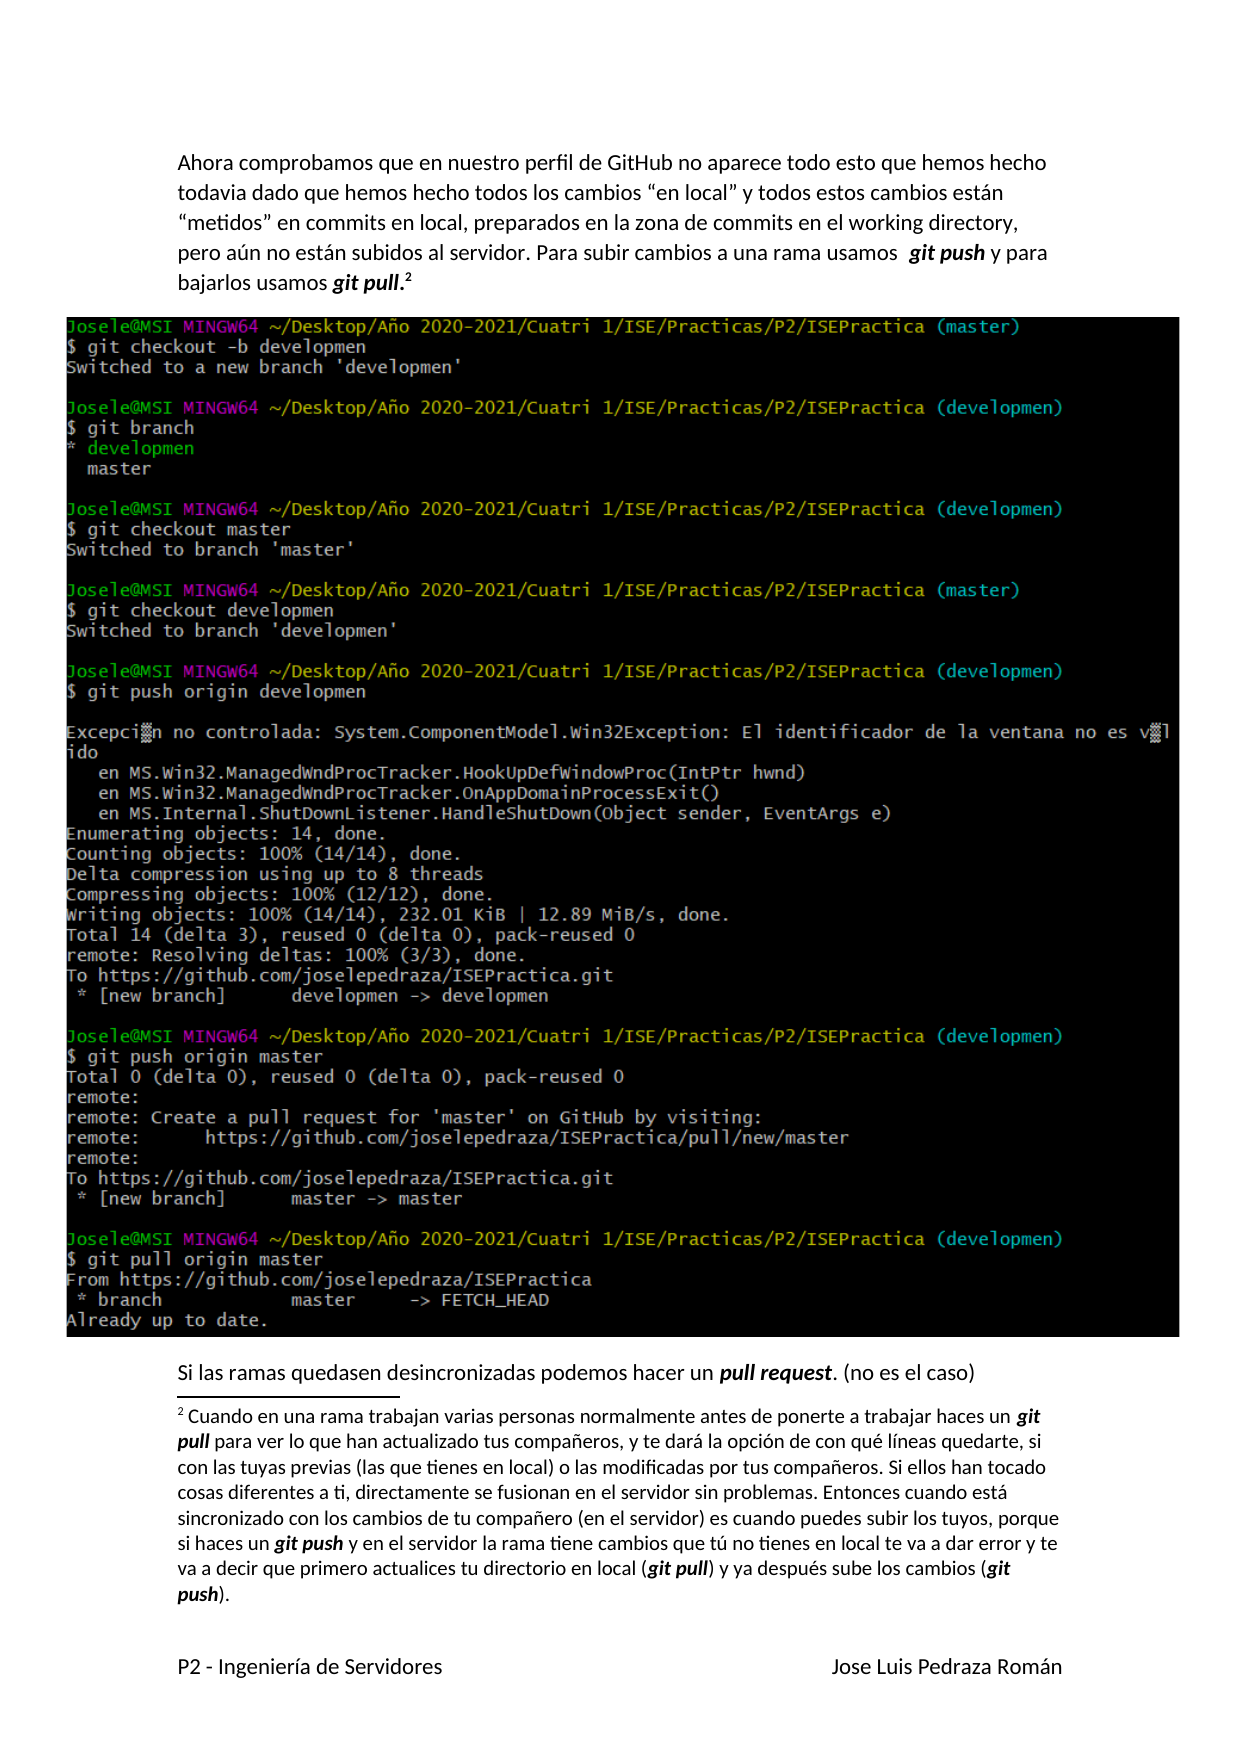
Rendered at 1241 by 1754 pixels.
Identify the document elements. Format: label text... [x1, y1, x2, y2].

text Si las ramas quedasen desincronizadas podemos hacer un pull request. (no es el caso) [177, 1337, 1063, 1386]
picture [66, 317, 1180, 1337]
text Ahora comprobamos que en nuestro perfil de GitHub no aparece todo esto que hemos hecho todavia dado que hemos hecho todos los cambios “en local” y todos estos cambios están “metidos” en commits en local, preparados en la zona de commits en el working directory, pero aún no están subidos al servidor. Para subir cambios a una rama usamos git push y para bajarlos usamos git pull. [177, 148, 1063, 296]
